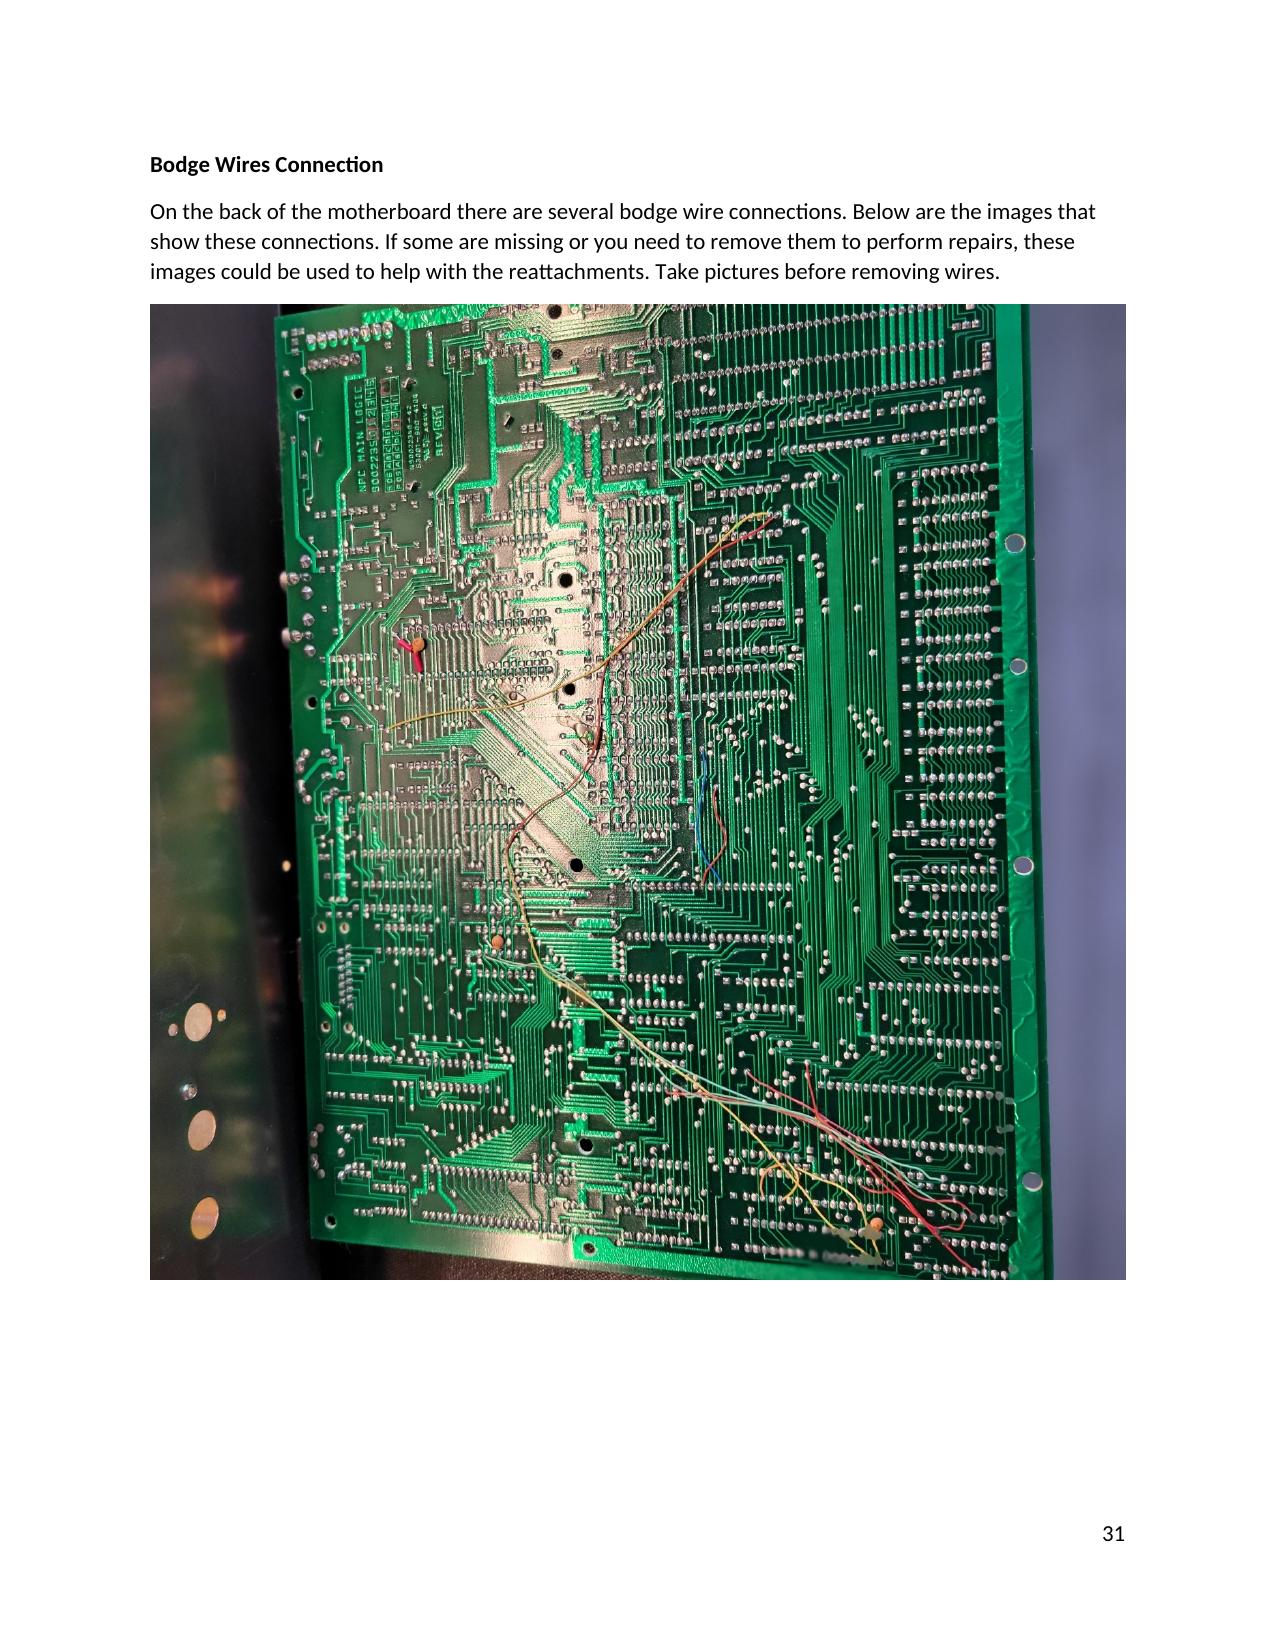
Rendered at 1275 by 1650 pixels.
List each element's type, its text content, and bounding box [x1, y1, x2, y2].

text On the back of the motherboard there are several bodge wire connections. Below are the images that show these connections. If some are missing or you need to remove them to perform repairs, these images could be used to help with the reattachments. Take pictures before removing wires. [150, 197, 1125, 285]
picture [150, 304, 1126, 1280]
text Bodge Wires Connection [150, 150, 1125, 178]
